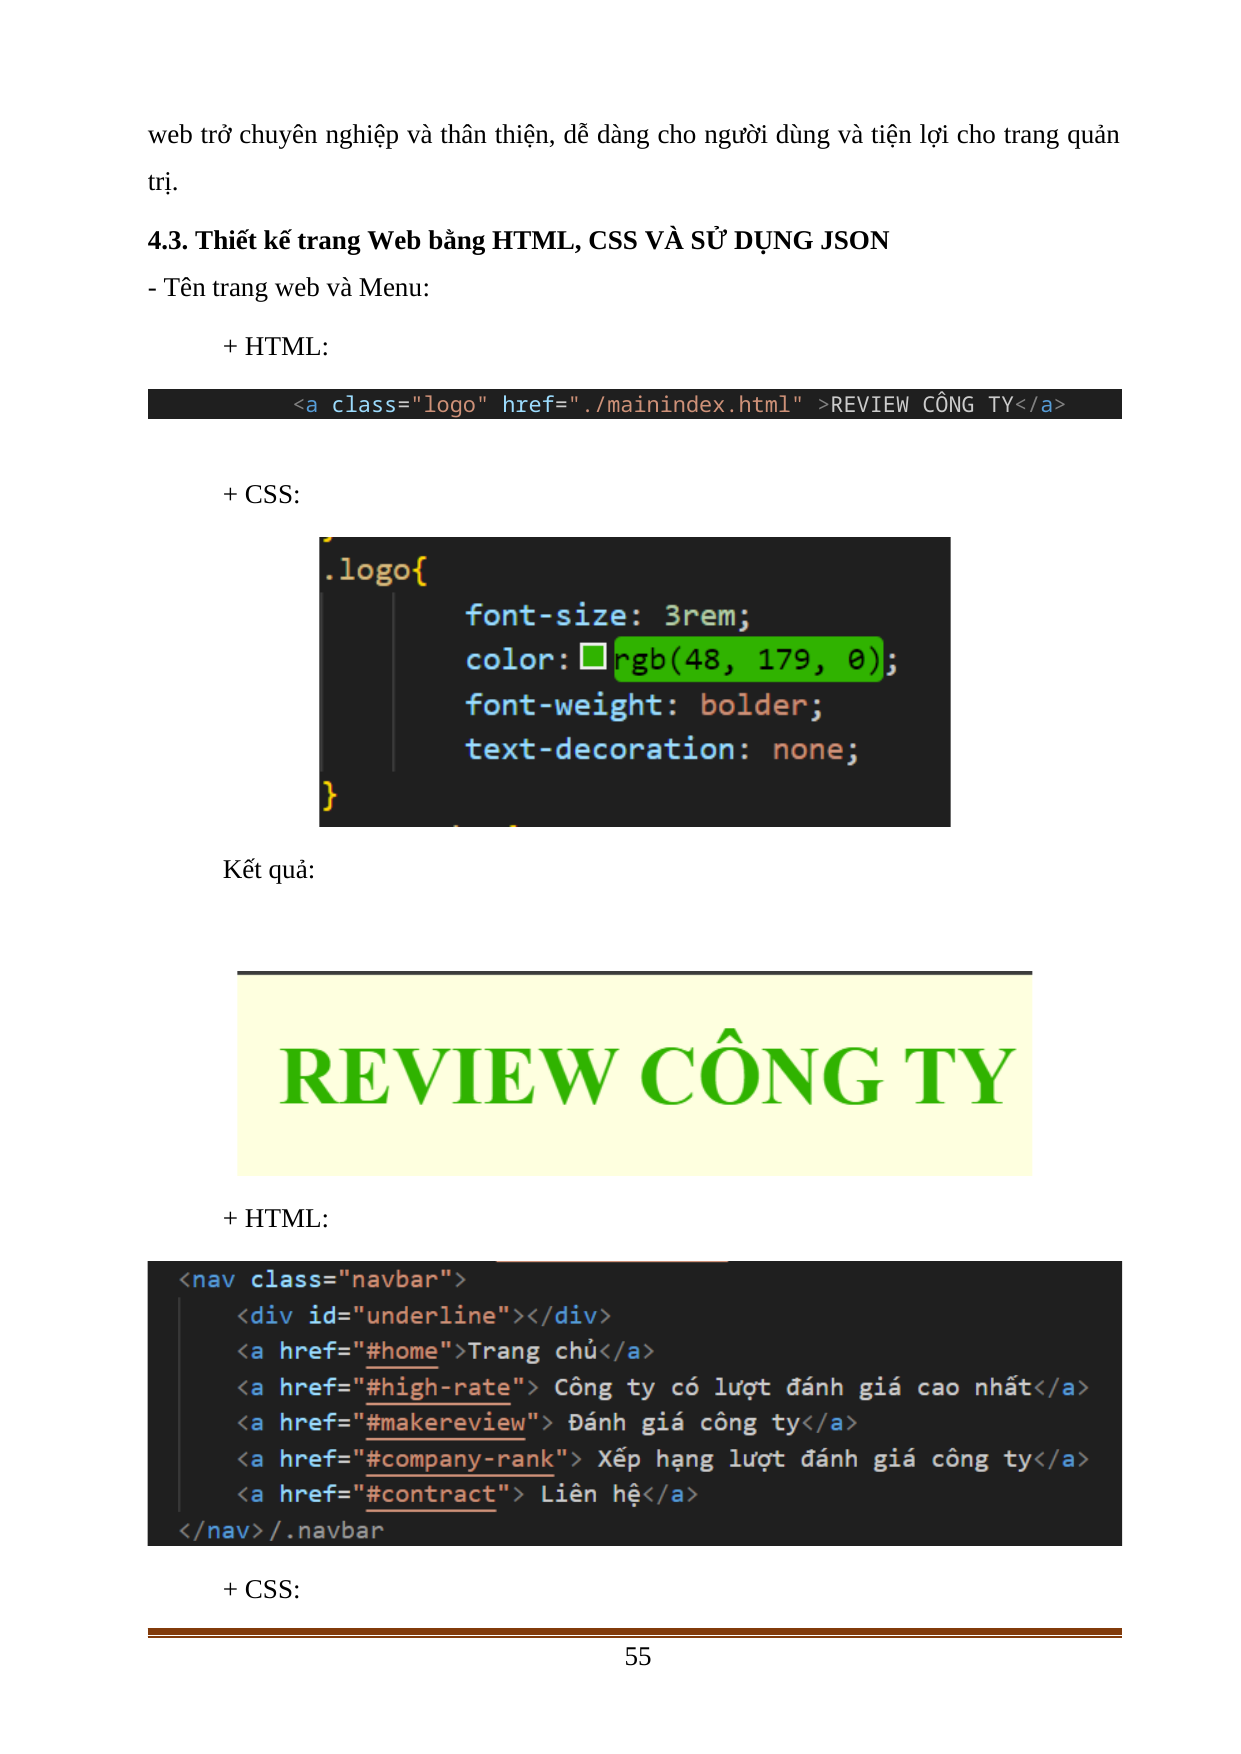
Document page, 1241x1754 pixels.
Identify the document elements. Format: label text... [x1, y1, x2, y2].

text + HTML: [148, 1203, 1122, 1234]
text + HTML: [148, 330, 1122, 361]
picture [147, 1261, 1123, 1546]
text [148, 118, 1122, 196]
text - Tên trang web và Menu: [148, 271, 1122, 302]
text + CSS: [148, 478, 1122, 509]
text <a class="logo" href="./mainindex.html" >REVIEW CÔNG TY</a> [148, 389, 1122, 419]
text Kết quả: [148, 853, 1122, 884]
picture [319, 537, 951, 827]
subtitle 4.3. Thiết kế trang Web bằng HTML, CSS VÀ SỬ DỤNG JSON [148, 224, 1122, 255]
picture [237, 971, 1033, 1176]
text + CSS: [148, 1573, 1122, 1604]
